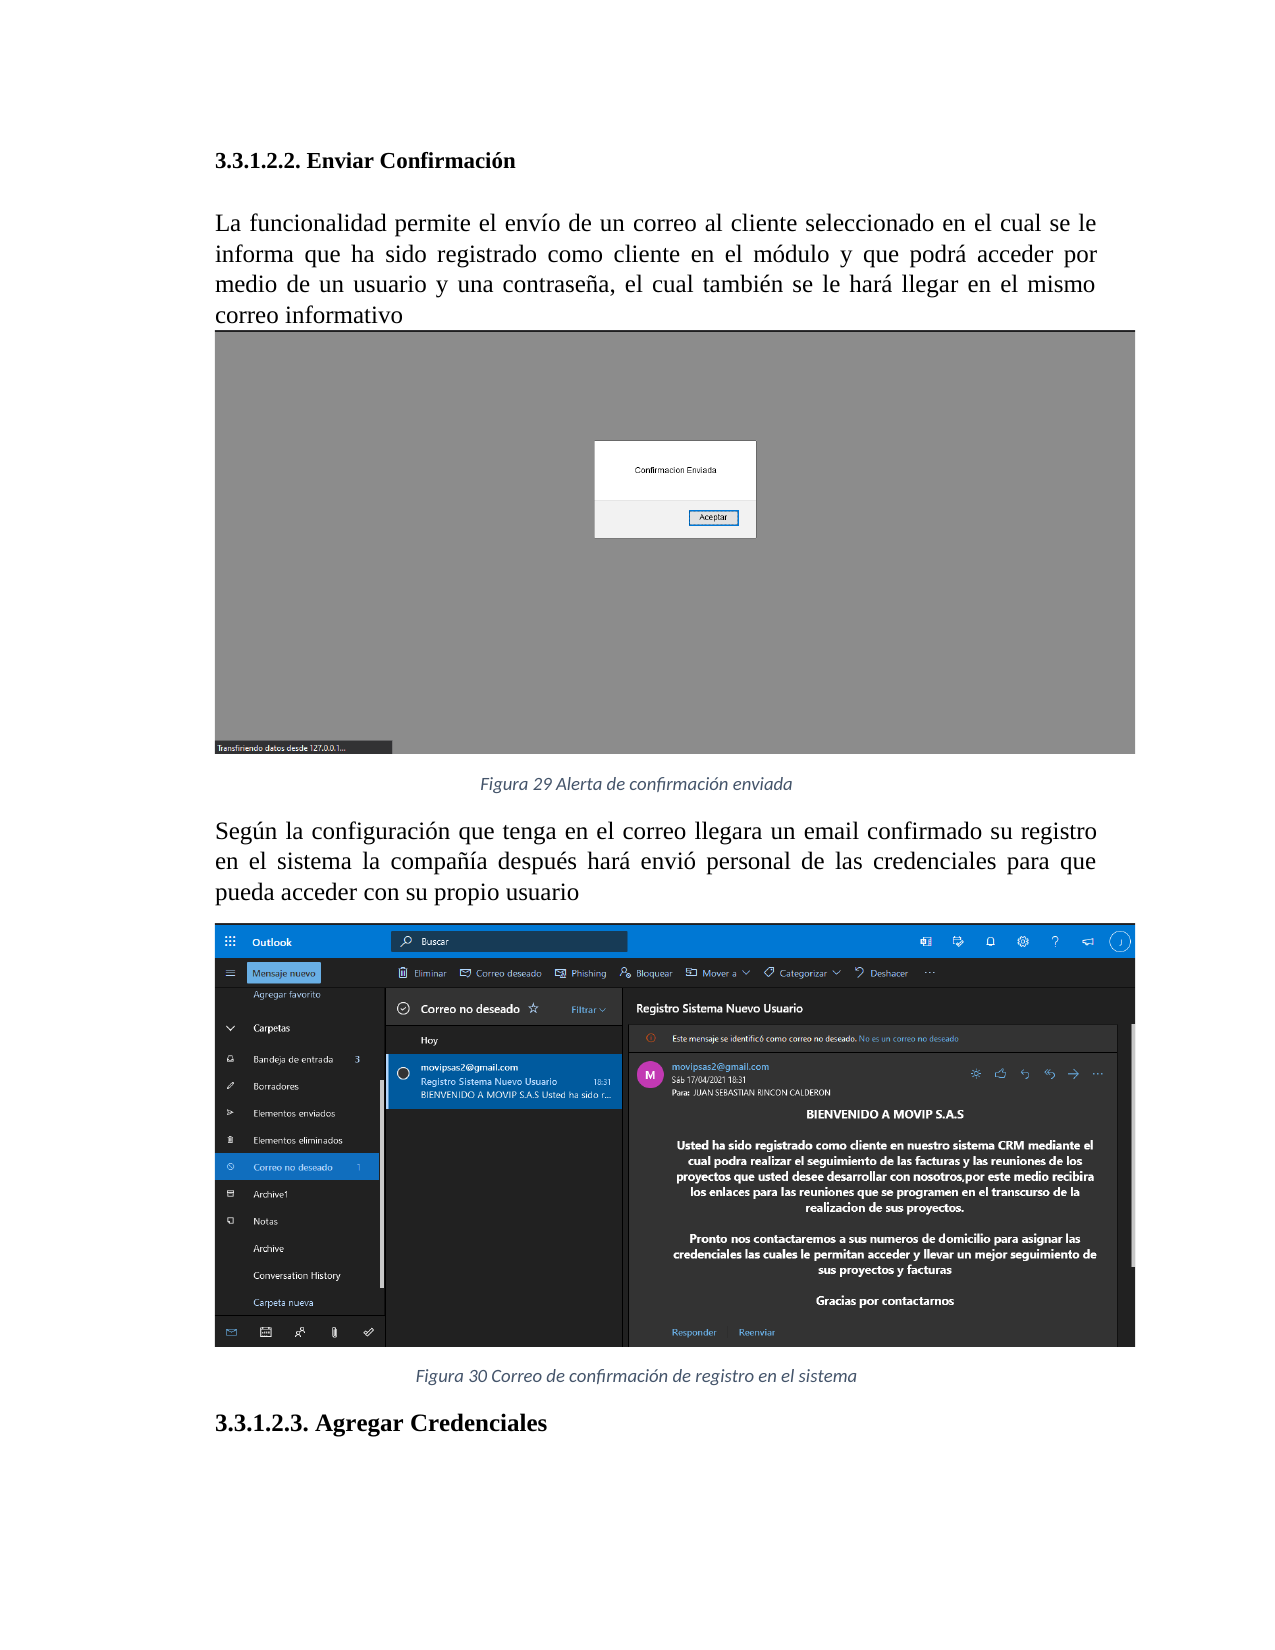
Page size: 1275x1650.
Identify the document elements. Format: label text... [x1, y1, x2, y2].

picture [214, 330, 1136, 754]
list La funcionalidad permite el envío de un correo al cliente seleccionado en el cual se le informa que ha sido registrado como cliente en el módulo y que podrá acceder por medio de un usuario y una contraseña, el cual también se le hará llegar en el mismo correo informativo [215, 208, 1098, 328]
text Según la configuración que tenga en el correo llegara un email confirmado su registro en el sistema la compañía después hará envió personal de las credenciales para que pueda acceder con su propio usuario [215, 816, 1098, 906]
subtitle 3.3.1.2.3. Agregar Credenciales [177, 1408, 1098, 1437]
subtitle 3.3.1.2.2. Enviar Confirmación [177, 148, 1098, 174]
picture [214, 923, 1136, 1347]
